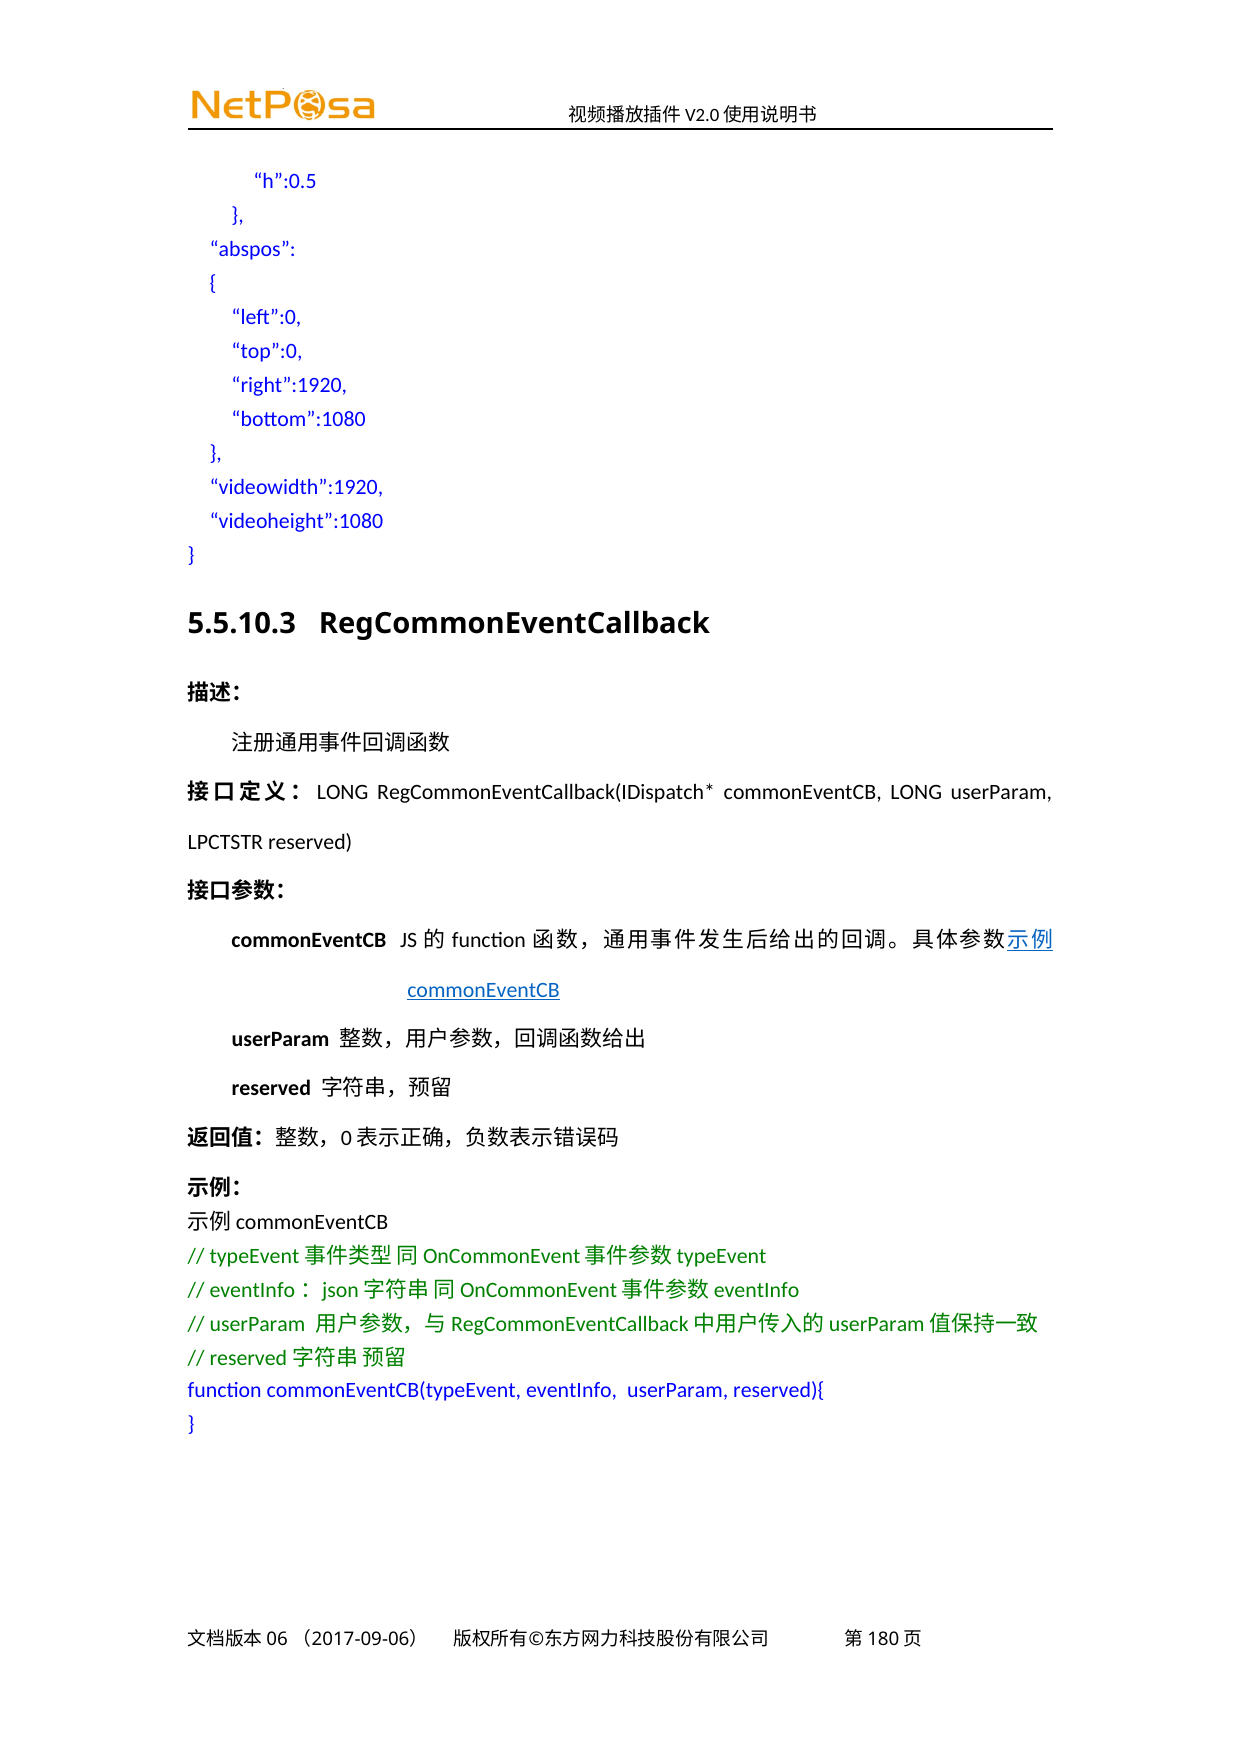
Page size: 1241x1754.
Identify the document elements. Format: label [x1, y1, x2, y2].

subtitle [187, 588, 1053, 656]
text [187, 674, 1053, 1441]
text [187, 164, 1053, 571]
picture [187, 88, 378, 121]
